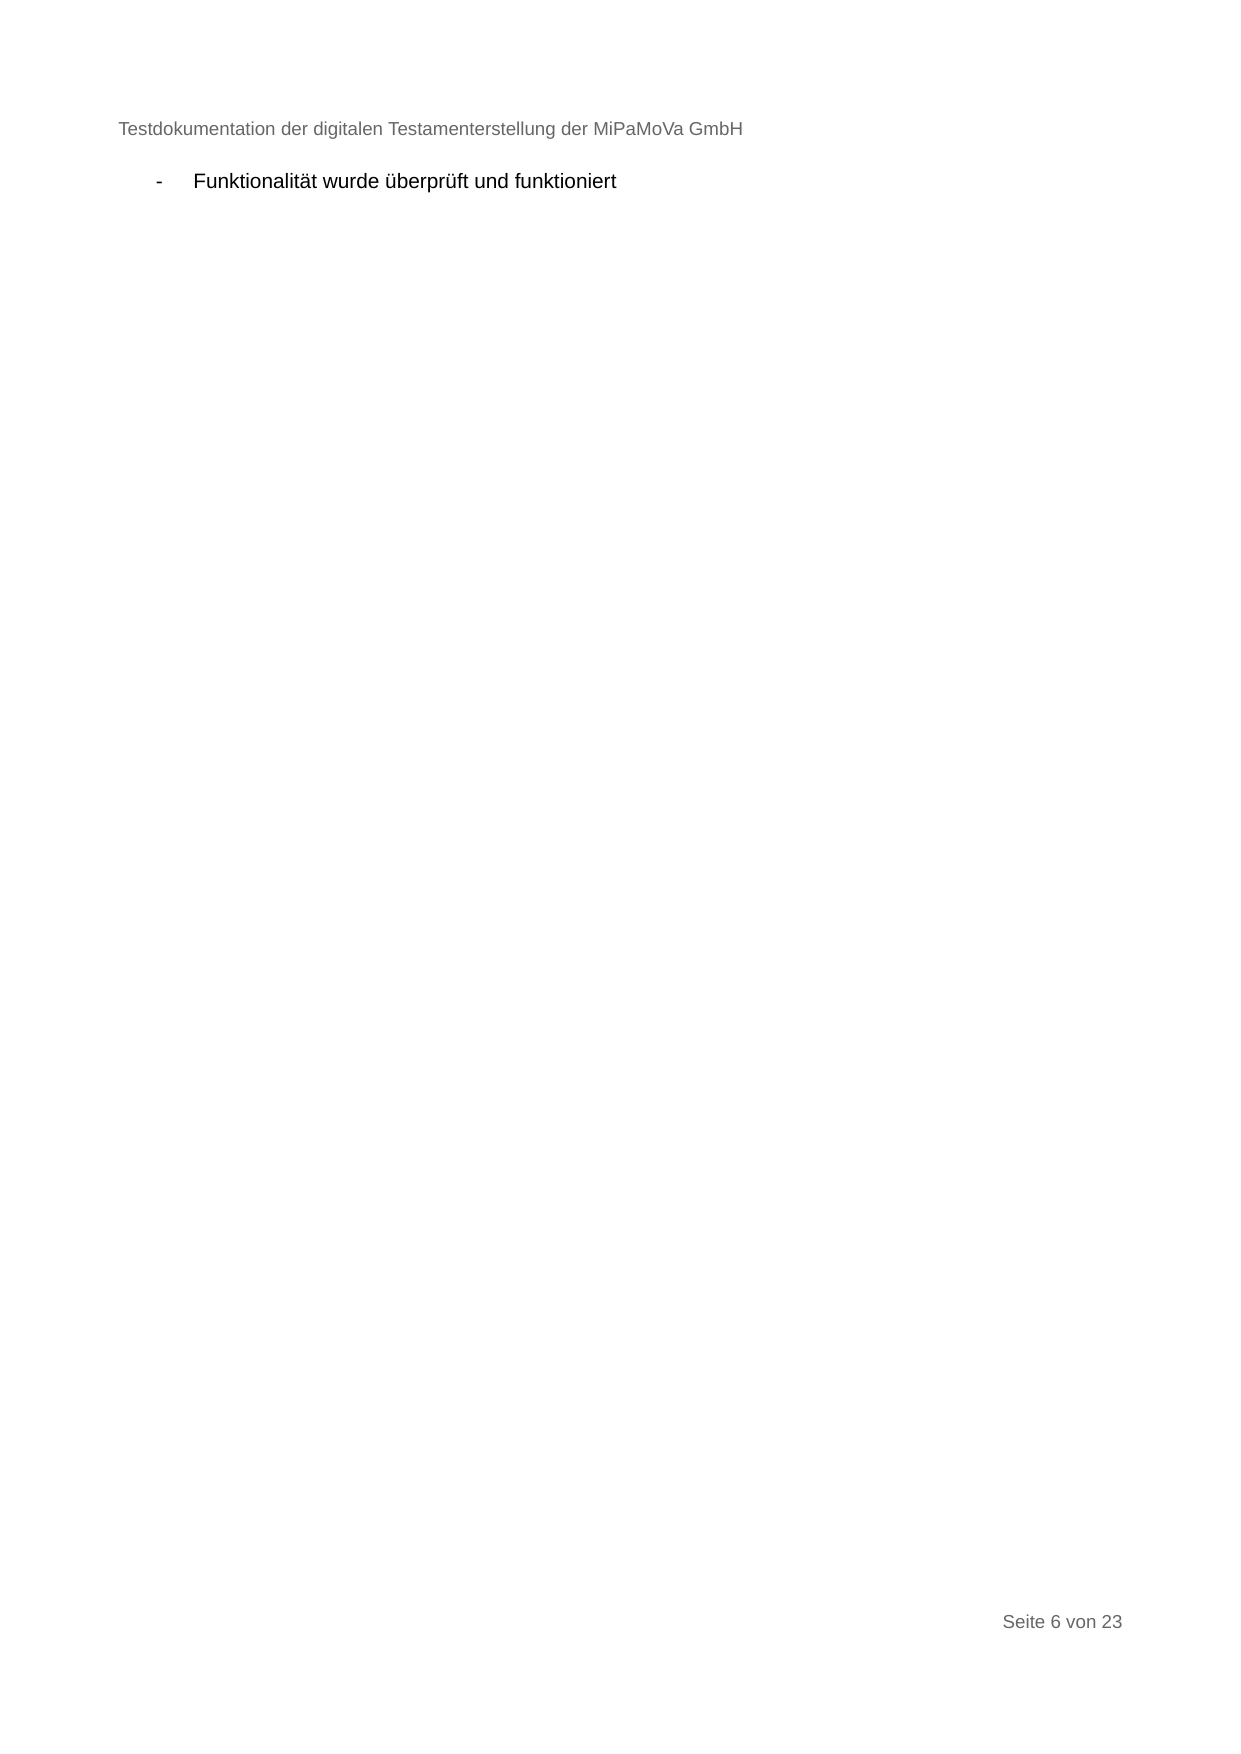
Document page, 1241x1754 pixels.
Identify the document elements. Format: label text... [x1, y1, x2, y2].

list Funktionalität wurde überprüft und funktioniert [156, 169, 1122, 193]
